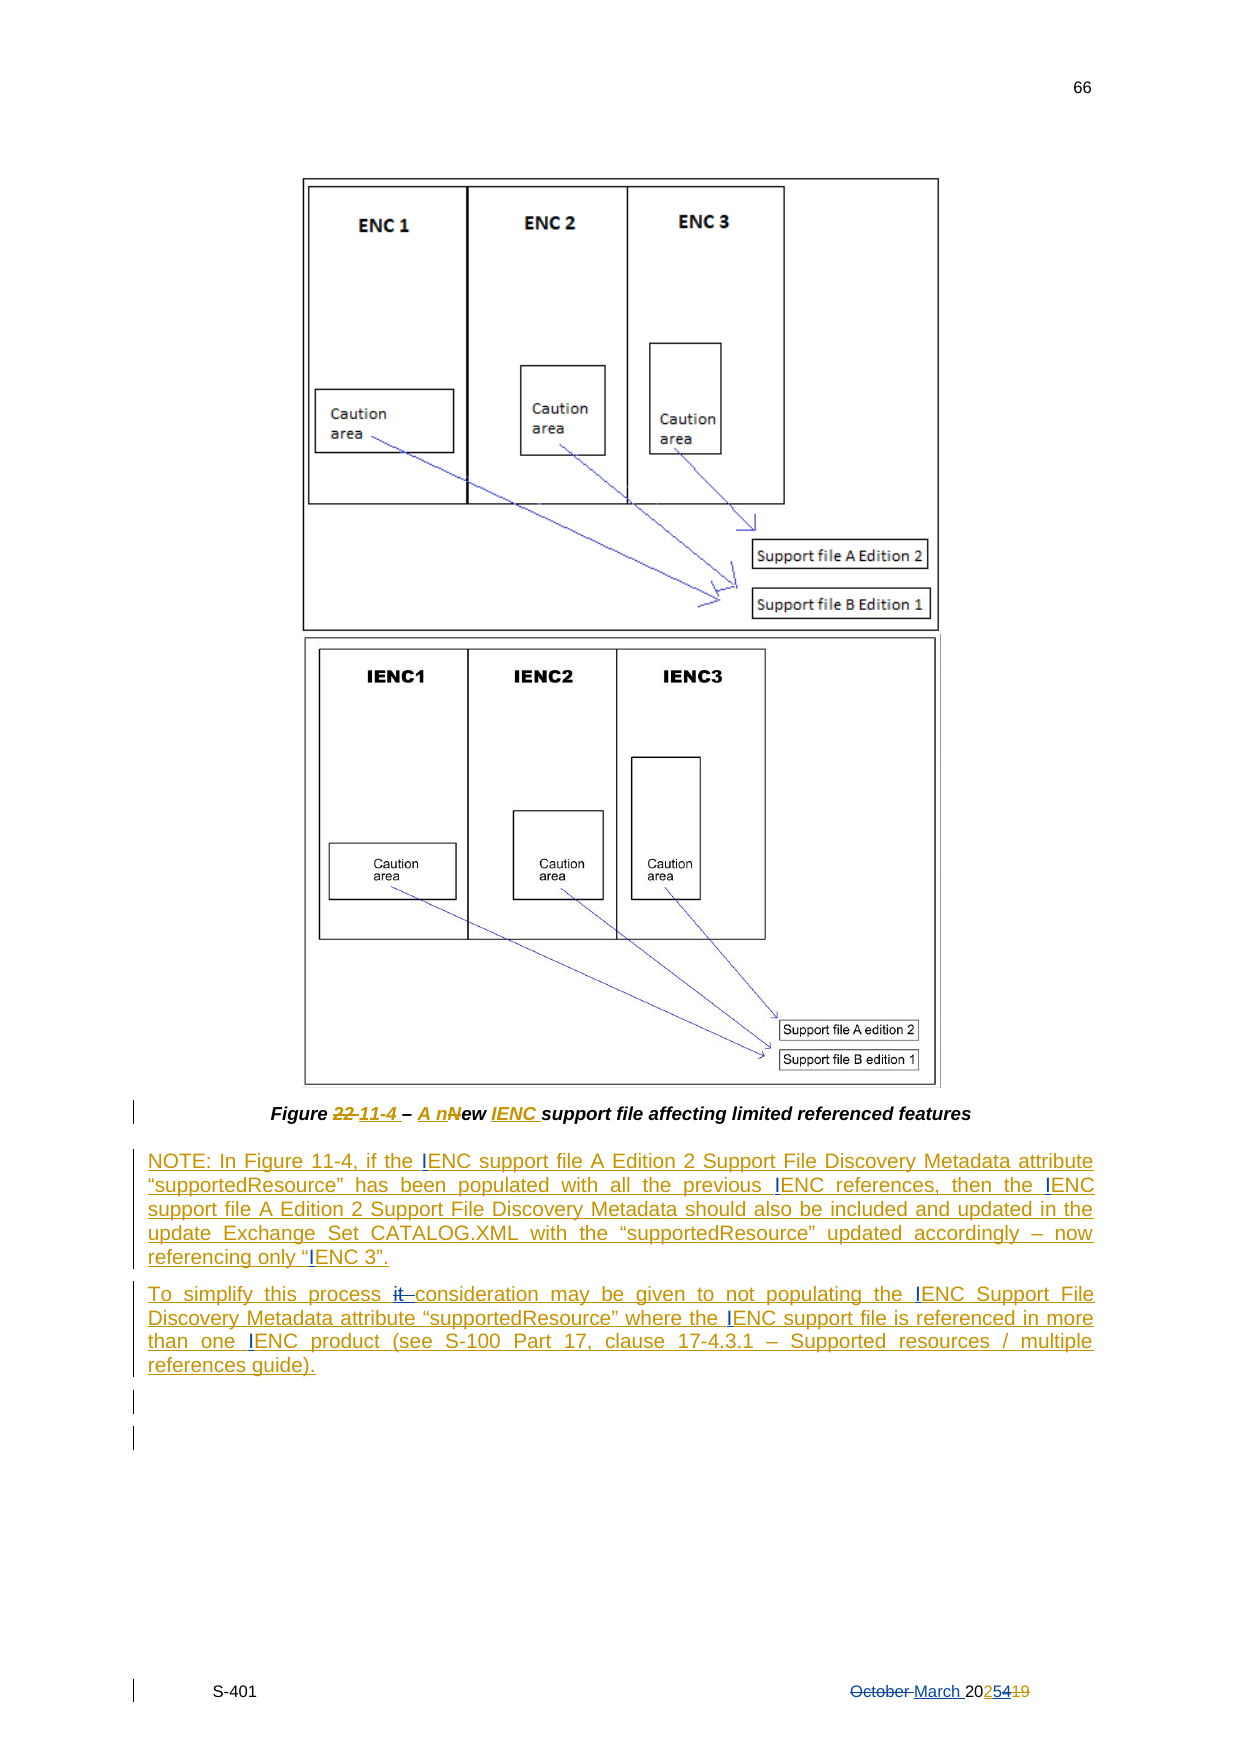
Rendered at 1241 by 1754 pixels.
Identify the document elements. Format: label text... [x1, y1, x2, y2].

text Figure – ew support file affecting limited referenced features [148, 1100, 1094, 1124]
picture [299, 173, 943, 1088]
